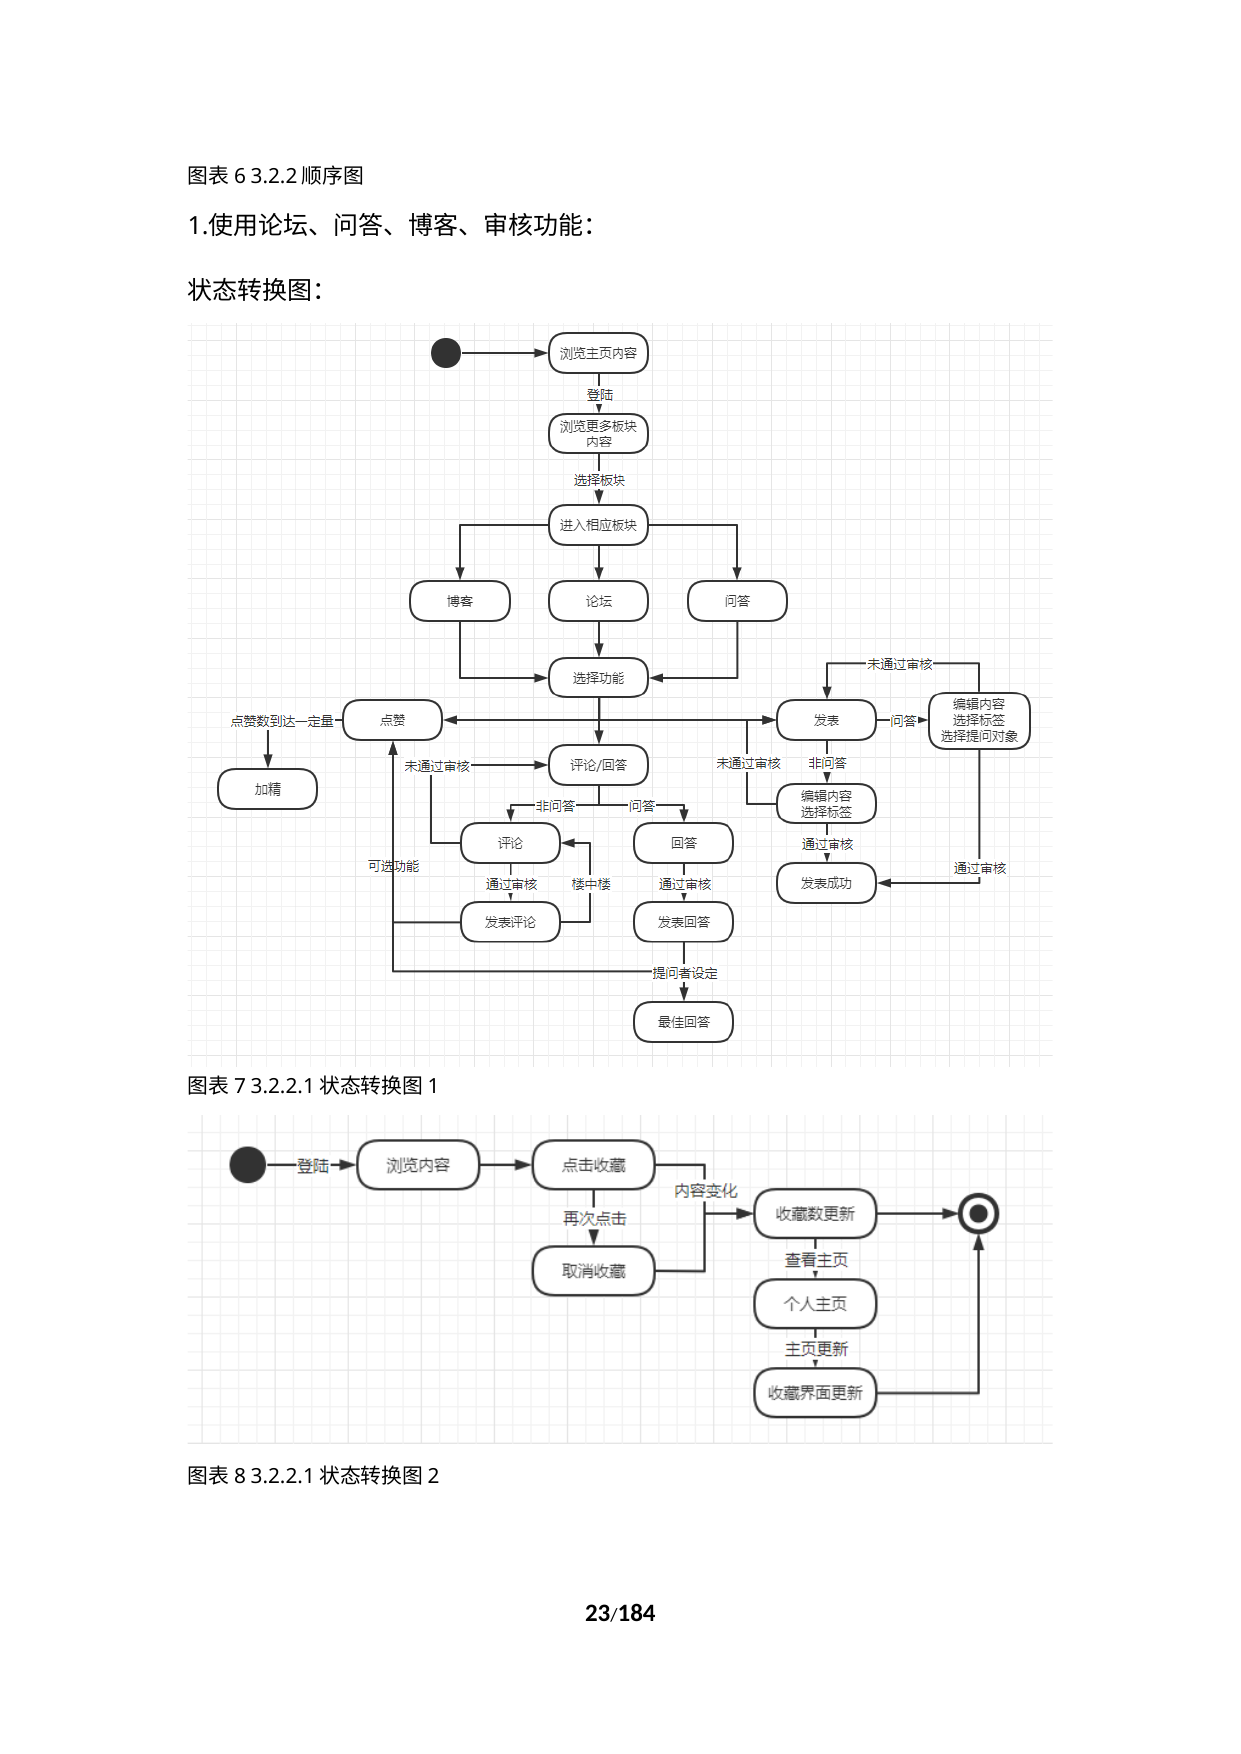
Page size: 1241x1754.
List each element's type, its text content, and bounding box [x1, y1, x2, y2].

text 状态转换图： [187, 256, 1053, 323]
text 1.使用论坛、问答、博客、审核功能： [187, 191, 1053, 256]
text 图表 7 3.2.2.1状态转换图1 [187, 1068, 1053, 1101]
text 图表 8 3.2.2.1状态转换图2 [187, 1458, 1053, 1491]
text 图表 6 3.2.2顺序图 [187, 158, 1053, 191]
